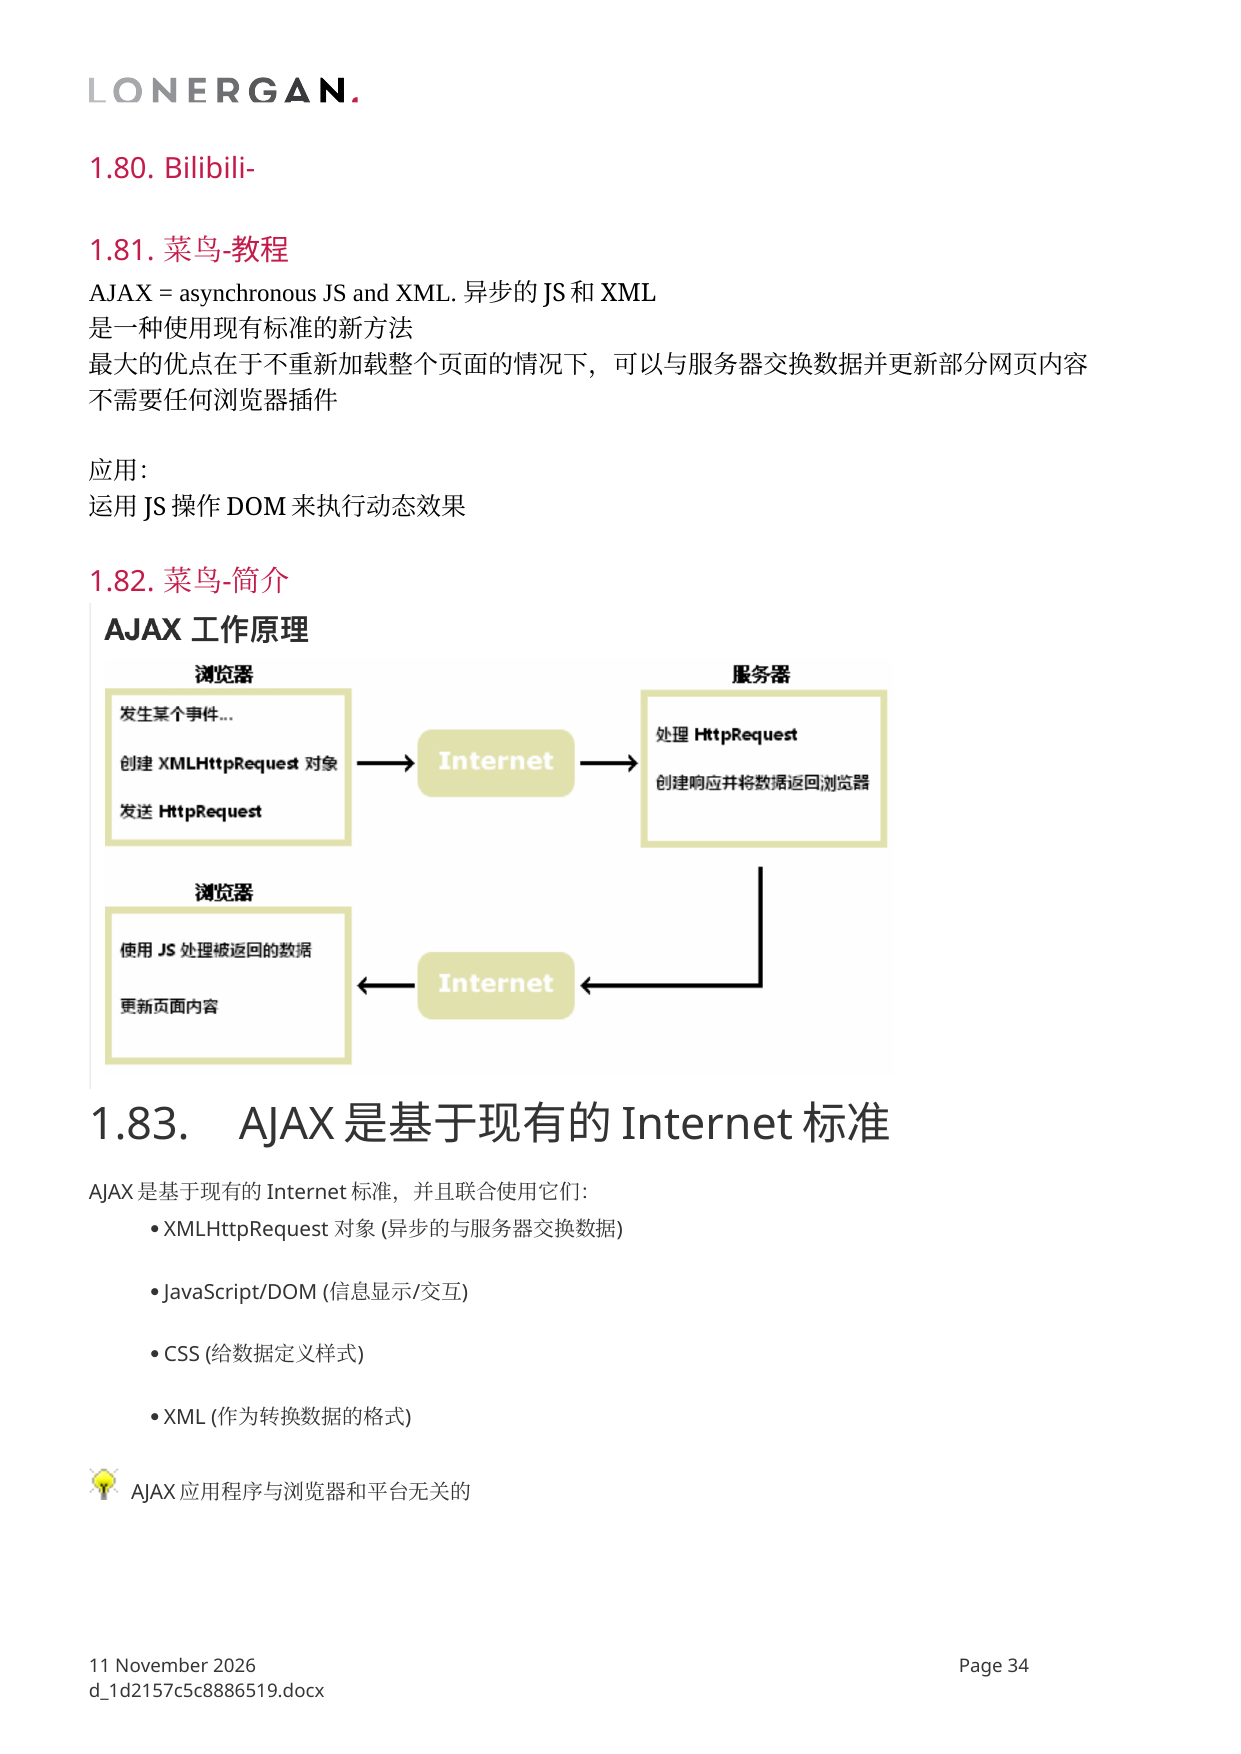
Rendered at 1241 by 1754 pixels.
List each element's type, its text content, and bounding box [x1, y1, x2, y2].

text AJAX = asynchronous JS and XML. 异步的JS和XML [89, 273, 1152, 309]
picture [88, 77, 358, 103]
list XMLHttpRequest 对象 (异步的与服务器交换数据) [151, 1205, 1152, 1243]
picture [88, 603, 907, 1089]
subtitle 菜鸟-教程 [89, 226, 1155, 268]
subtitle Bilibili- [89, 148, 1155, 187]
text 最大的优点在于不重新加载整个页面的情况下，可以与服务器交换数据并更新部分网页内容 [89, 345, 1152, 381]
list XML (作为转换数据的格式) [151, 1393, 1152, 1430]
text 应用： [89, 451, 1152, 487]
subtitle 菜鸟-简介 [89, 558, 1155, 600]
list JavaScript/DOM (信息显示/交互) [151, 1268, 1152, 1305]
text 是一种使用现有标准的新方法 [89, 309, 1152, 345]
subtitle AJAX是基于现有的Internet标准 [89, 1091, 1155, 1152]
text 运用JS操作DOM来执行动态效果 [89, 487, 1152, 523]
picture [88, 1467, 121, 1500]
list CSS (给数据定义样式) [151, 1330, 1152, 1368]
text AJAX是基于现有的Internet标准，并且联合使用它们： [89, 1155, 1152, 1205]
text AJAX应用程序与浏览器和平台无关的 [89, 1455, 1152, 1505]
text 不需要任何浏览器插件 [89, 381, 1152, 417]
